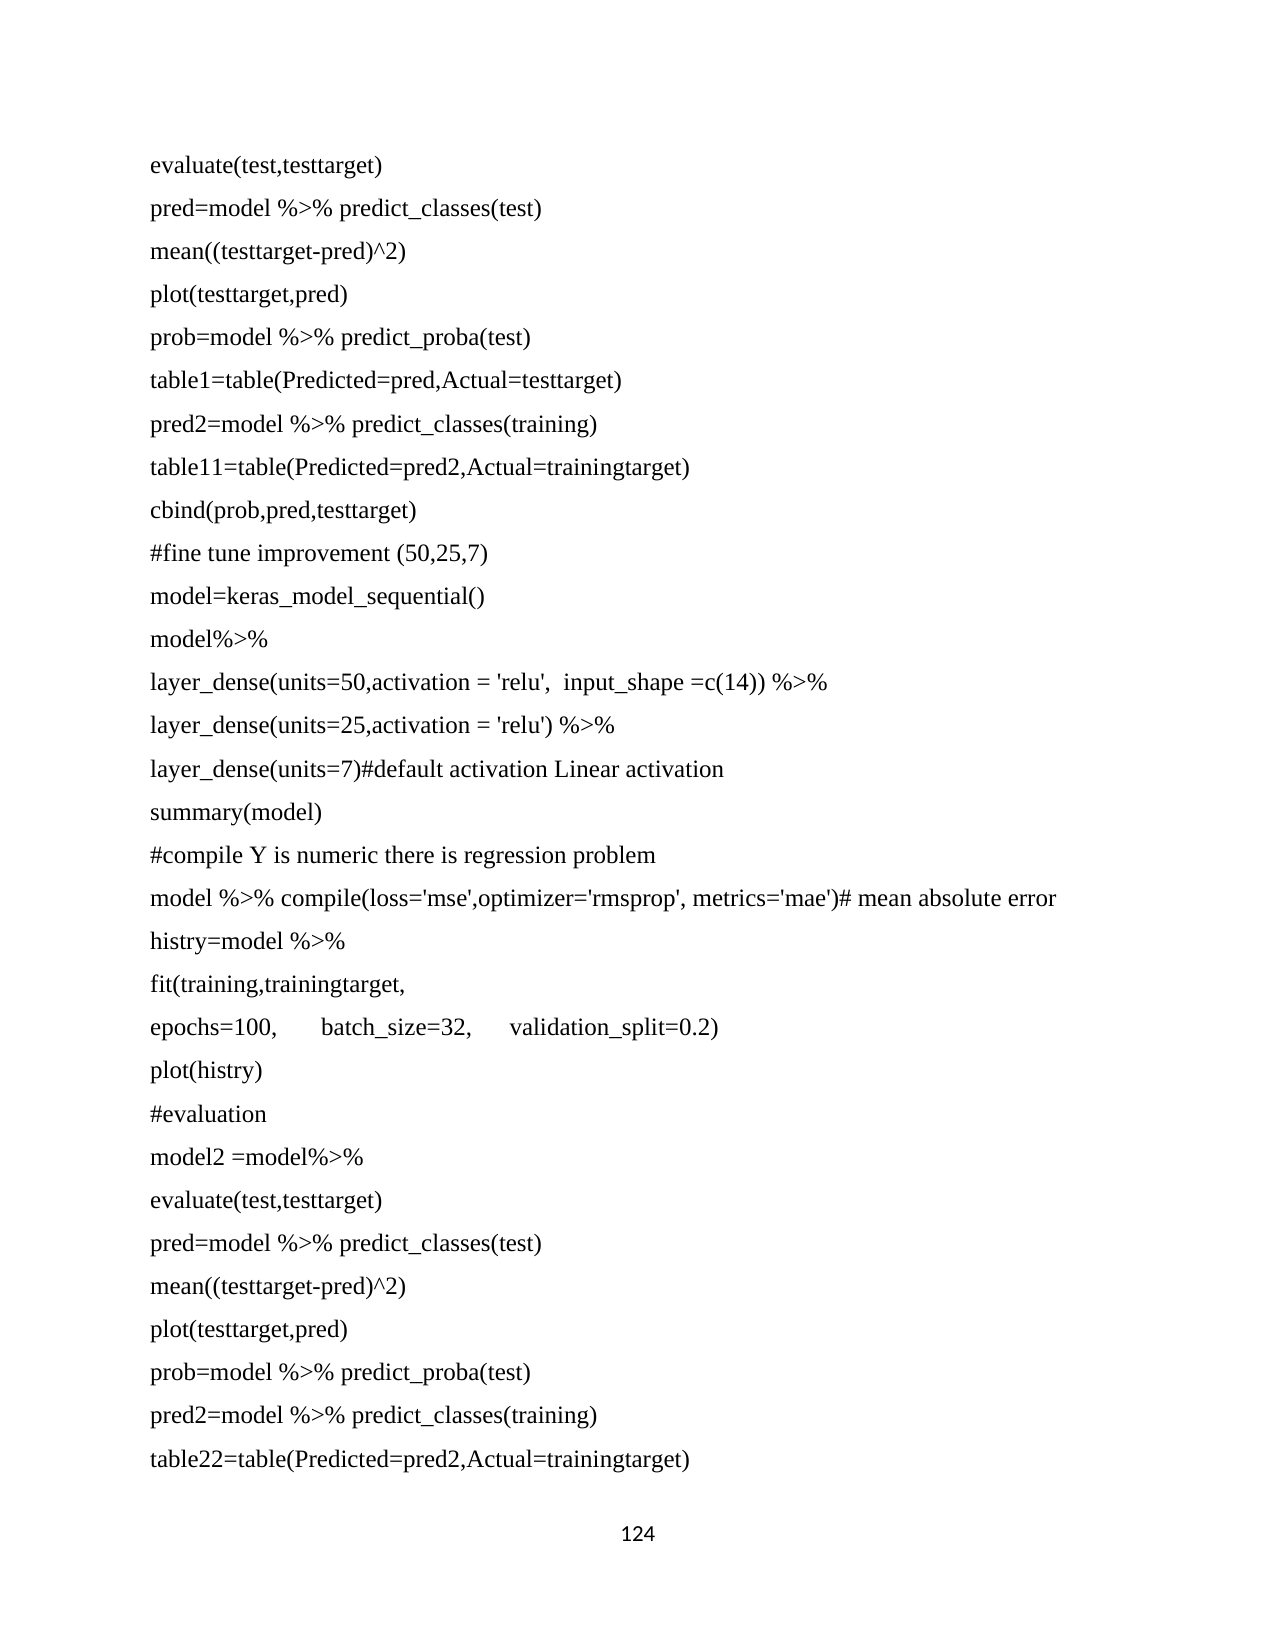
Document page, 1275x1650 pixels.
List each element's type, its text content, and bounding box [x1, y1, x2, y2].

text plot(testtarget,pred) [150, 279, 1125, 308]
text #fine tune improvement (50,25,7) [150, 538, 1125, 567]
text evaluate(test,testtarget) [150, 150, 1125, 179]
text model2 =model%>% [150, 1142, 1125, 1171]
text #compile Y is numeric there is regression problem [150, 840, 1125, 869]
text layer_dense(units=25,activation = 'relu') %>% [150, 711, 1125, 739]
text histry=model %>% [150, 926, 1125, 955]
text table22=table(Predicted=pred2,Actual=trainingtarget) [150, 1444, 1125, 1472]
text cbind(prob,pred,testtarget) [150, 495, 1125, 524]
text mean((testtarget-pred)^2) [150, 236, 1125, 265]
text prob=model %>% predict_proba(test) [150, 322, 1125, 351]
text prob=model %>% predict_proba(test) [150, 1357, 1125, 1386]
text table1=table(Predicted=pred,Actual=testtarget) [150, 366, 1125, 394]
text pred=model %>% predict_classes(test) [150, 1228, 1125, 1257]
text pred=model %>% predict_classes(test) [150, 193, 1125, 222]
text pred2=model %>% predict_classes(training) [150, 1401, 1125, 1429]
text model=keras_model_sequential() [150, 581, 1125, 610]
text summary(model) [150, 797, 1125, 826]
text plot(testtarget,pred) [150, 1314, 1125, 1343]
text layer_dense(units=50,activation = 'relu', input_shape =c(14)) %>% [150, 667, 1125, 696]
text #evaluation [150, 1099, 1125, 1127]
text pred2=model %>% predict_classes(training) [150, 409, 1125, 437]
text model%>% [150, 624, 1125, 653]
text fit(training,trainingtarget, [150, 969, 1125, 998]
text mean((testtarget-pred)^2) [150, 1271, 1125, 1300]
text epochs=100, batch_size=32, validation_split=0.2) [150, 1012, 1125, 1041]
text layer_dense(units=7)#default activation Linear activation [150, 754, 1125, 782]
text plot(histry) [150, 1056, 1125, 1084]
text evaluate(test,testtarget) [150, 1185, 1125, 1214]
text model %>% compile(loss='mse',optimizer='rmsprop', metrics='mae')# mean absolute error [150, 883, 1125, 912]
text table11=table(Predicted=pred2,Actual=trainingtarget) [150, 452, 1125, 481]
